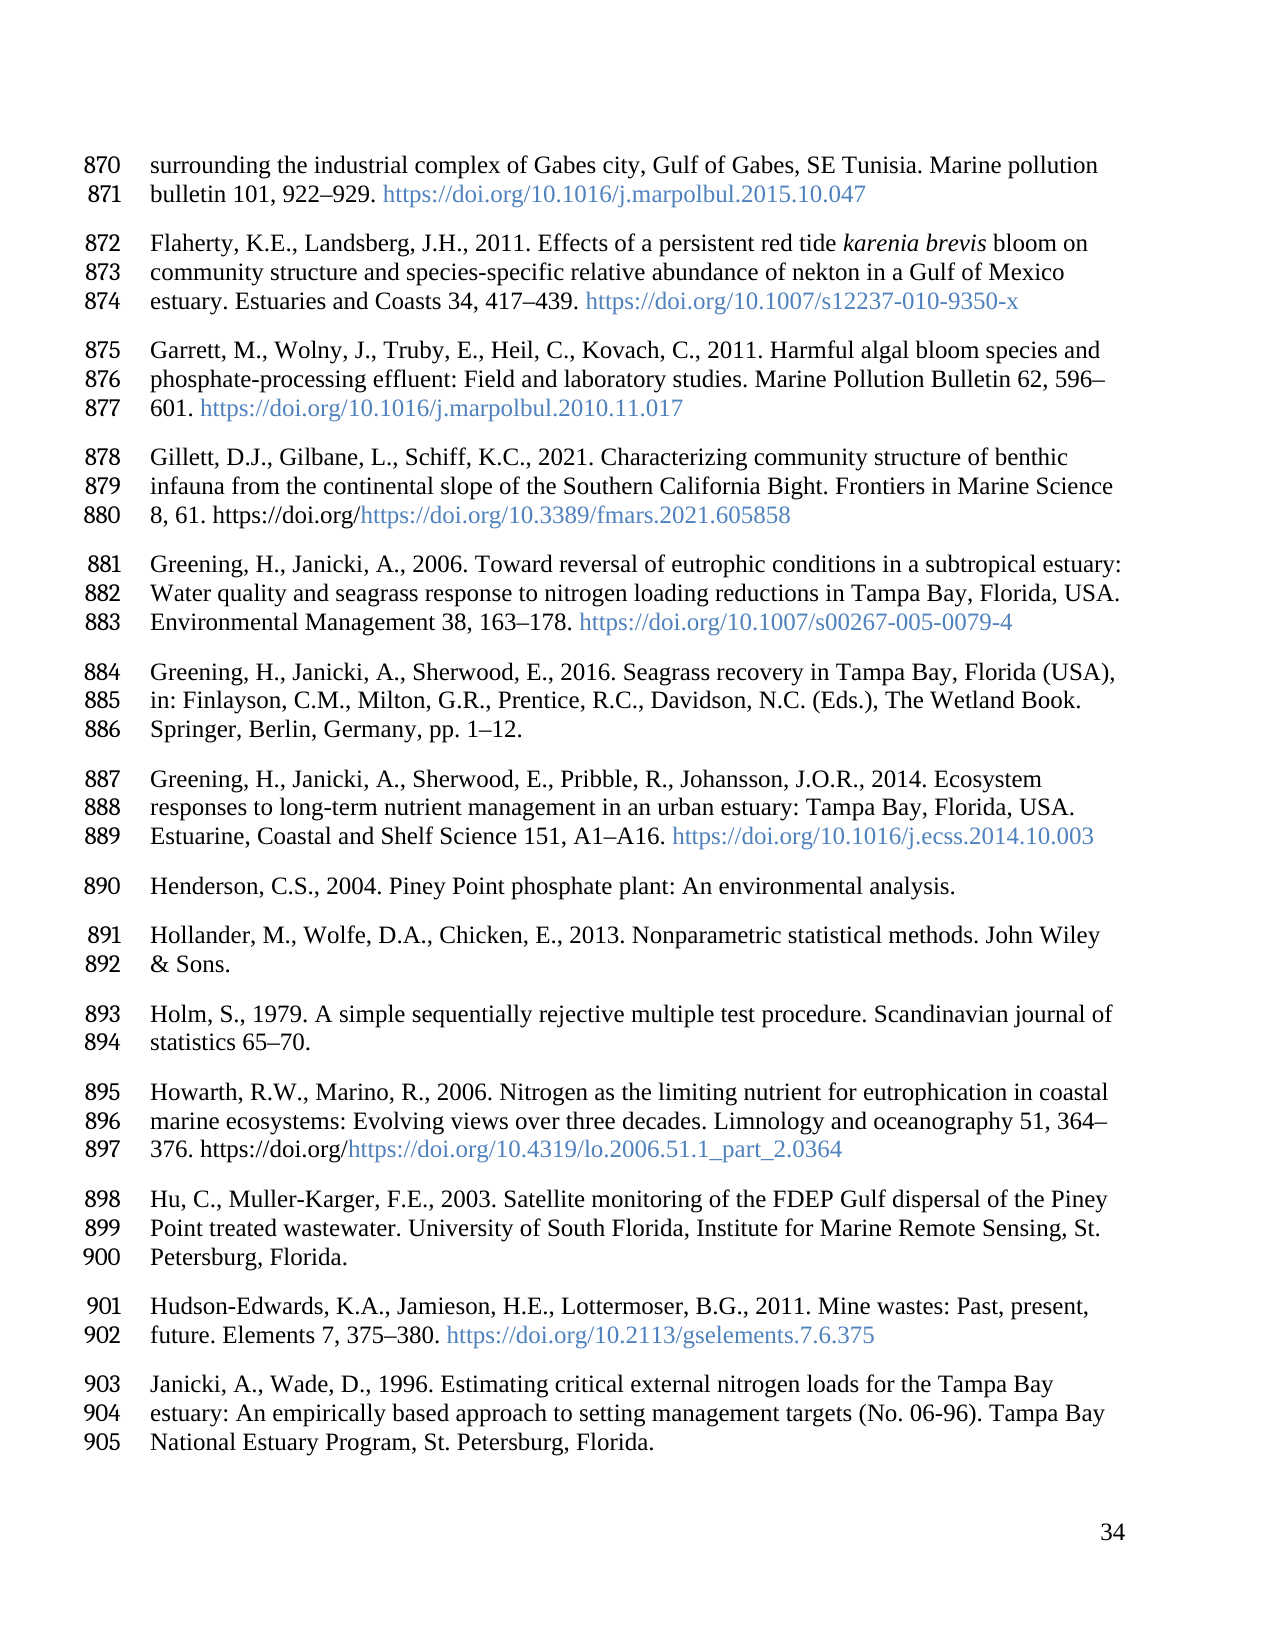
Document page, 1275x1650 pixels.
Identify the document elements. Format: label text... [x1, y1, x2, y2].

text Gillett, D.J., Gilbane, L., Schiff, K.C., 2021. Characterizing community structure of benthic infauna from the continental slope of the Southern California Bight. Frontiers in Marine Science 8, 61. https://doi.org/https://doi.org/10.3389/fmars.2021.605858 [150, 442, 1125, 529]
text Janicki, A., Wade, D., 1996. Estimating critical external nitrogen loads for the Tampa Bay estuary: An empirically based approach to setting management targets (No. 06-96). Tampa Bay National Estuary Program, St. Petersburg, Florida. [150, 1369, 1125, 1456]
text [150, 150, 1125, 207]
text Hollander, M., Wolfe, D.A., Chicken, E., 2013. Nonparametric statistical methods. John Wiley & Sons. [150, 920, 1125, 978]
text Holm, S., 1979. A simple sequentially rejective multiple test procedure. Scandinavian journal of statistics 65–70. [150, 999, 1125, 1056]
text Flaherty, K.E., Landsberg, J.H., 2011. Effects of a persistent red tide karenia brevis bloom on community structure and species-specific relative abundance of nekton in a Gulf of Mexico estuary. Estuaries and Coasts 34, 417–439. https://doi.org/10.1007/s12237-010-9350-x [150, 228, 1125, 314]
text Hu, C., Muller-Karger, F.E., 2003. Satellite monitoring of the FDEP Gulf dispersal of the Piney Point treated wastewater. University of South Florida, Institute for Marine Remote Sensing, St. Petersburg, Florida. [150, 1184, 1125, 1270]
text Hudson-Edwards, K.A., Jamieson, H.E., Lottermoser, B.G., 2011. Mine wastes: Past, present, future. Elements 7, 375–380. https://doi.org/10.2113/gselements.7.6.375 [150, 1291, 1125, 1349]
text Howarth, R.W., Marino, R., 2006. Nitrogen as the limiting nutrient for eutrophication in coastal marine ecosystems: Evolving views over three decades. Limnology and oceanography 51, 364–376. https://doi.org/https://doi.org/10.4319/lo.2006.51.1_part_2.0364 [150, 1077, 1125, 1163]
text Garrett, M., Wolny, J., Truby, E., Heil, C., Kovach, C., 2011. Harmful algal bloom species and phosphate-processing effluent: Field and laboratory studies. Marine Pollution Bulletin 62, 596–601. https://doi.org/10.1016/j.marpolbul.2010.11.017 [150, 335, 1125, 422]
text Henderson, C.S., 2004. Piney Point phosphate plant: An environmental analysis. [150, 871, 1125, 899]
text Greening, H., Janicki, A., 2006. Toward reversal of eutrophic conditions in a subtropical estuary: Water quality and seagrass response to nitrogen loading reductions in Tampa Bay, Florida, USA. Environmental Management 38, 163–178. https://doi.org/10.1007/s00267-005-0079-4 [150, 549, 1125, 636]
text Greening, H., Janicki, A., Sherwood, E., Pribble, R., Johansson, J.O.R., 2014. Ecosystem responses to long-term nutrient management in an urban estuary: Tampa Bay, Florida, USA. Estuarine, Coastal and Shelf Science 151, A1–A16. https://doi.org/10.1016/j.ecss.2014.10.003 [150, 764, 1125, 850]
text Greening, H., Janicki, A., Sherwood, E., 2016. Seagrass recovery in Tampa Bay, Florida (USA), in: Finlayson, C.M., Milton, G.R., Prentice, R.C., Davidson, N.C. (Eds.), The Wetland Book. Springer, Berlin, Germany, pp. 1–12. [150, 657, 1125, 743]
